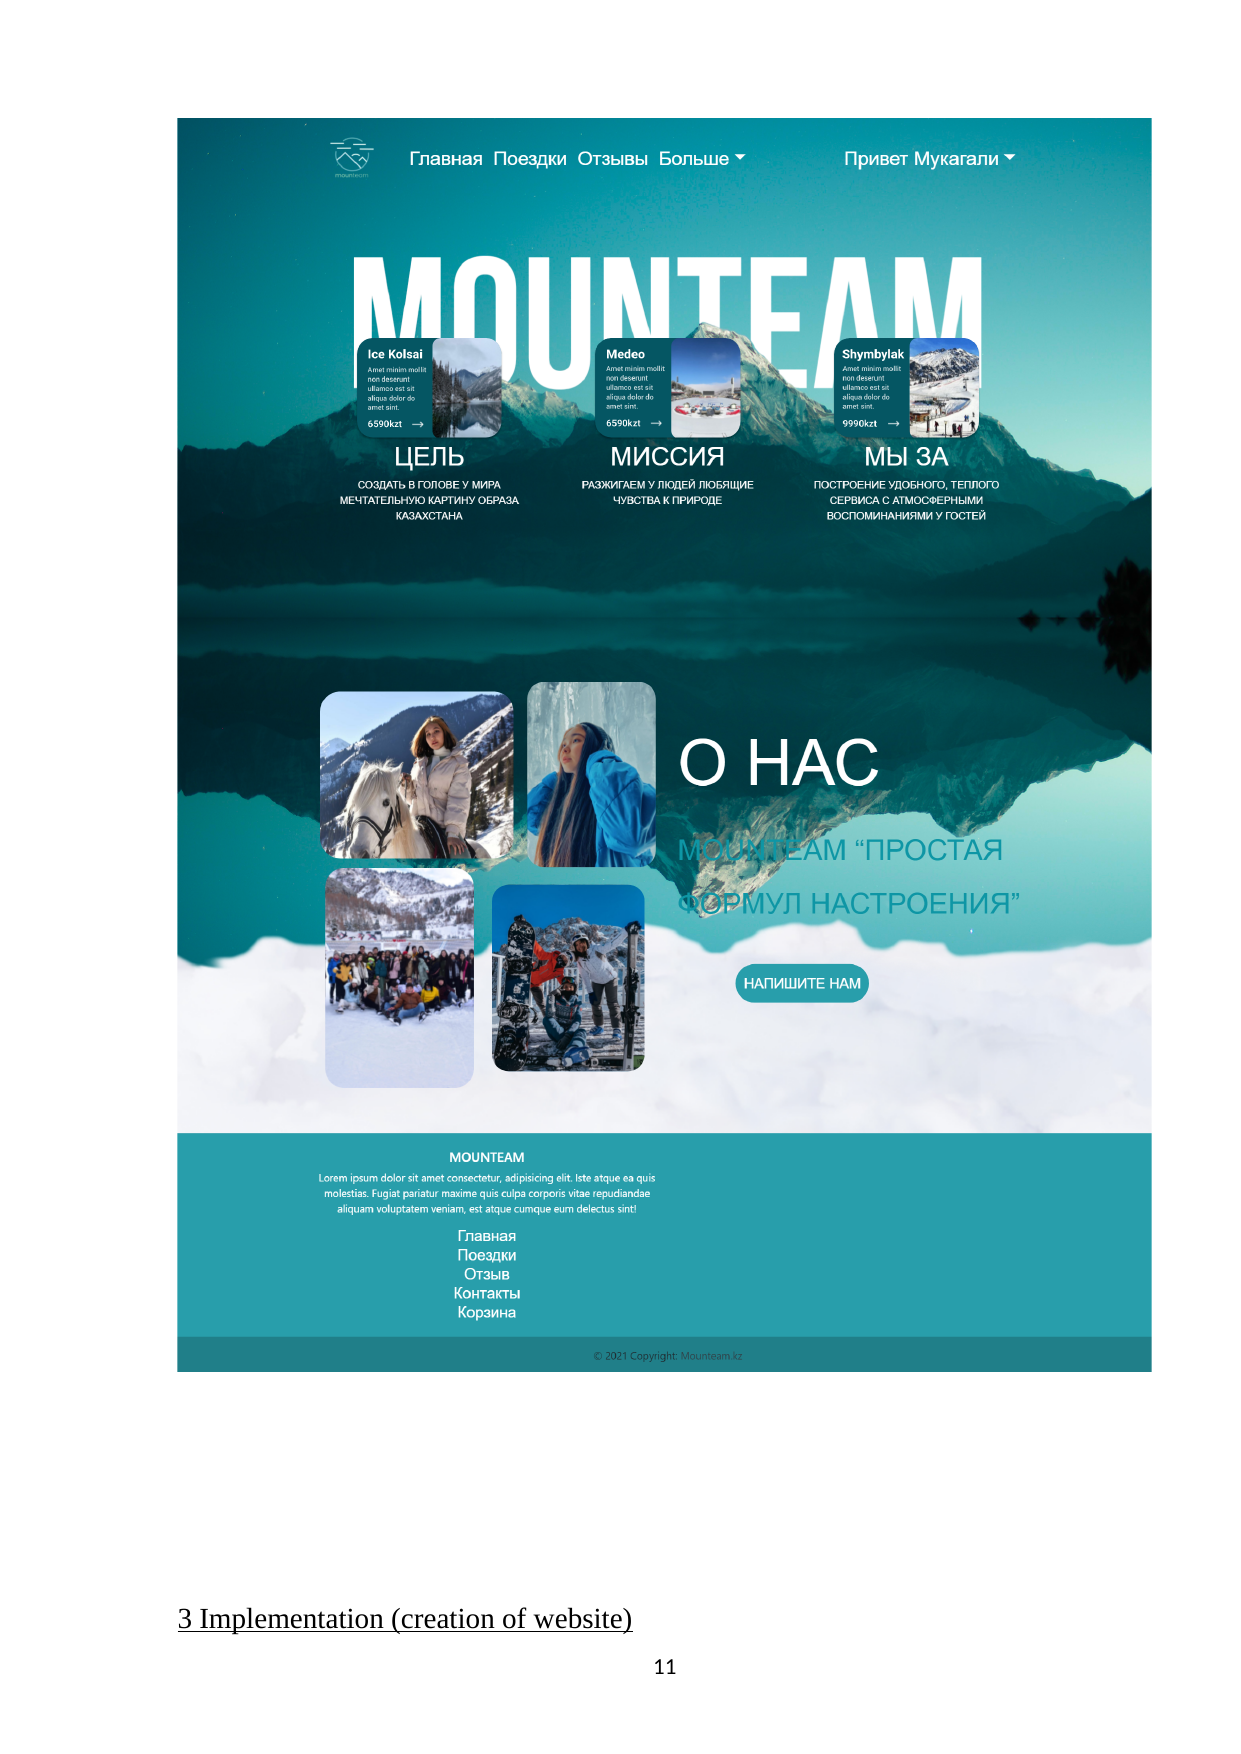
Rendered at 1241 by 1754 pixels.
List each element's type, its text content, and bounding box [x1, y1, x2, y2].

picture [323, 473, 330, 479]
picture [307, 742, 312, 750]
picture [264, 481, 275, 486]
picture [239, 445, 248, 458]
text 3 Implementation (creation of website) [177, 1602, 1152, 1635]
picture [257, 494, 263, 504]
picture [257, 737, 263, 744]
picture [341, 471, 348, 479]
picture [357, 481, 367, 488]
picture [305, 751, 317, 760]
picture [316, 471, 321, 479]
picture [264, 755, 275, 760]
picture [177, 118, 1152, 1372]
